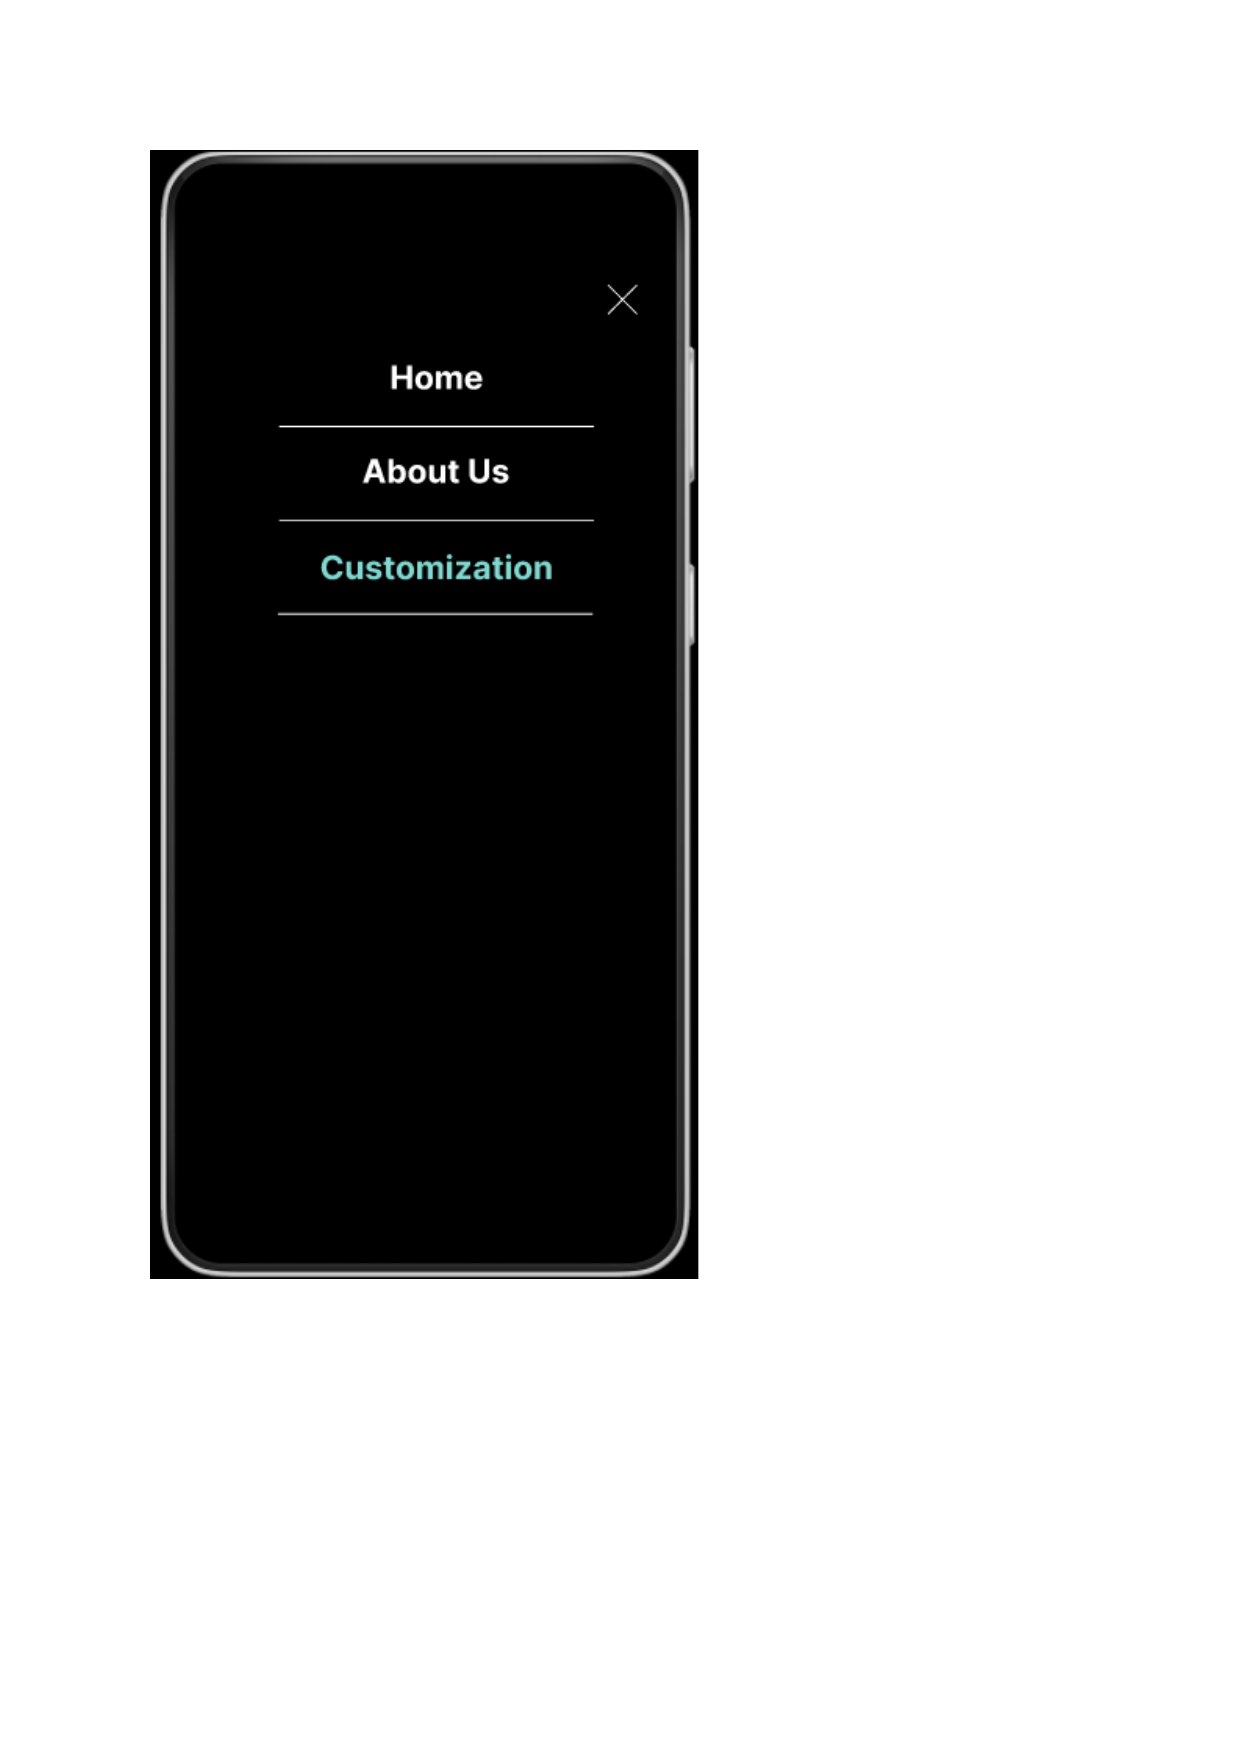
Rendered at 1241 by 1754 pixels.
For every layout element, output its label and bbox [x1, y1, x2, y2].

picture [150, 150, 699, 1279]
